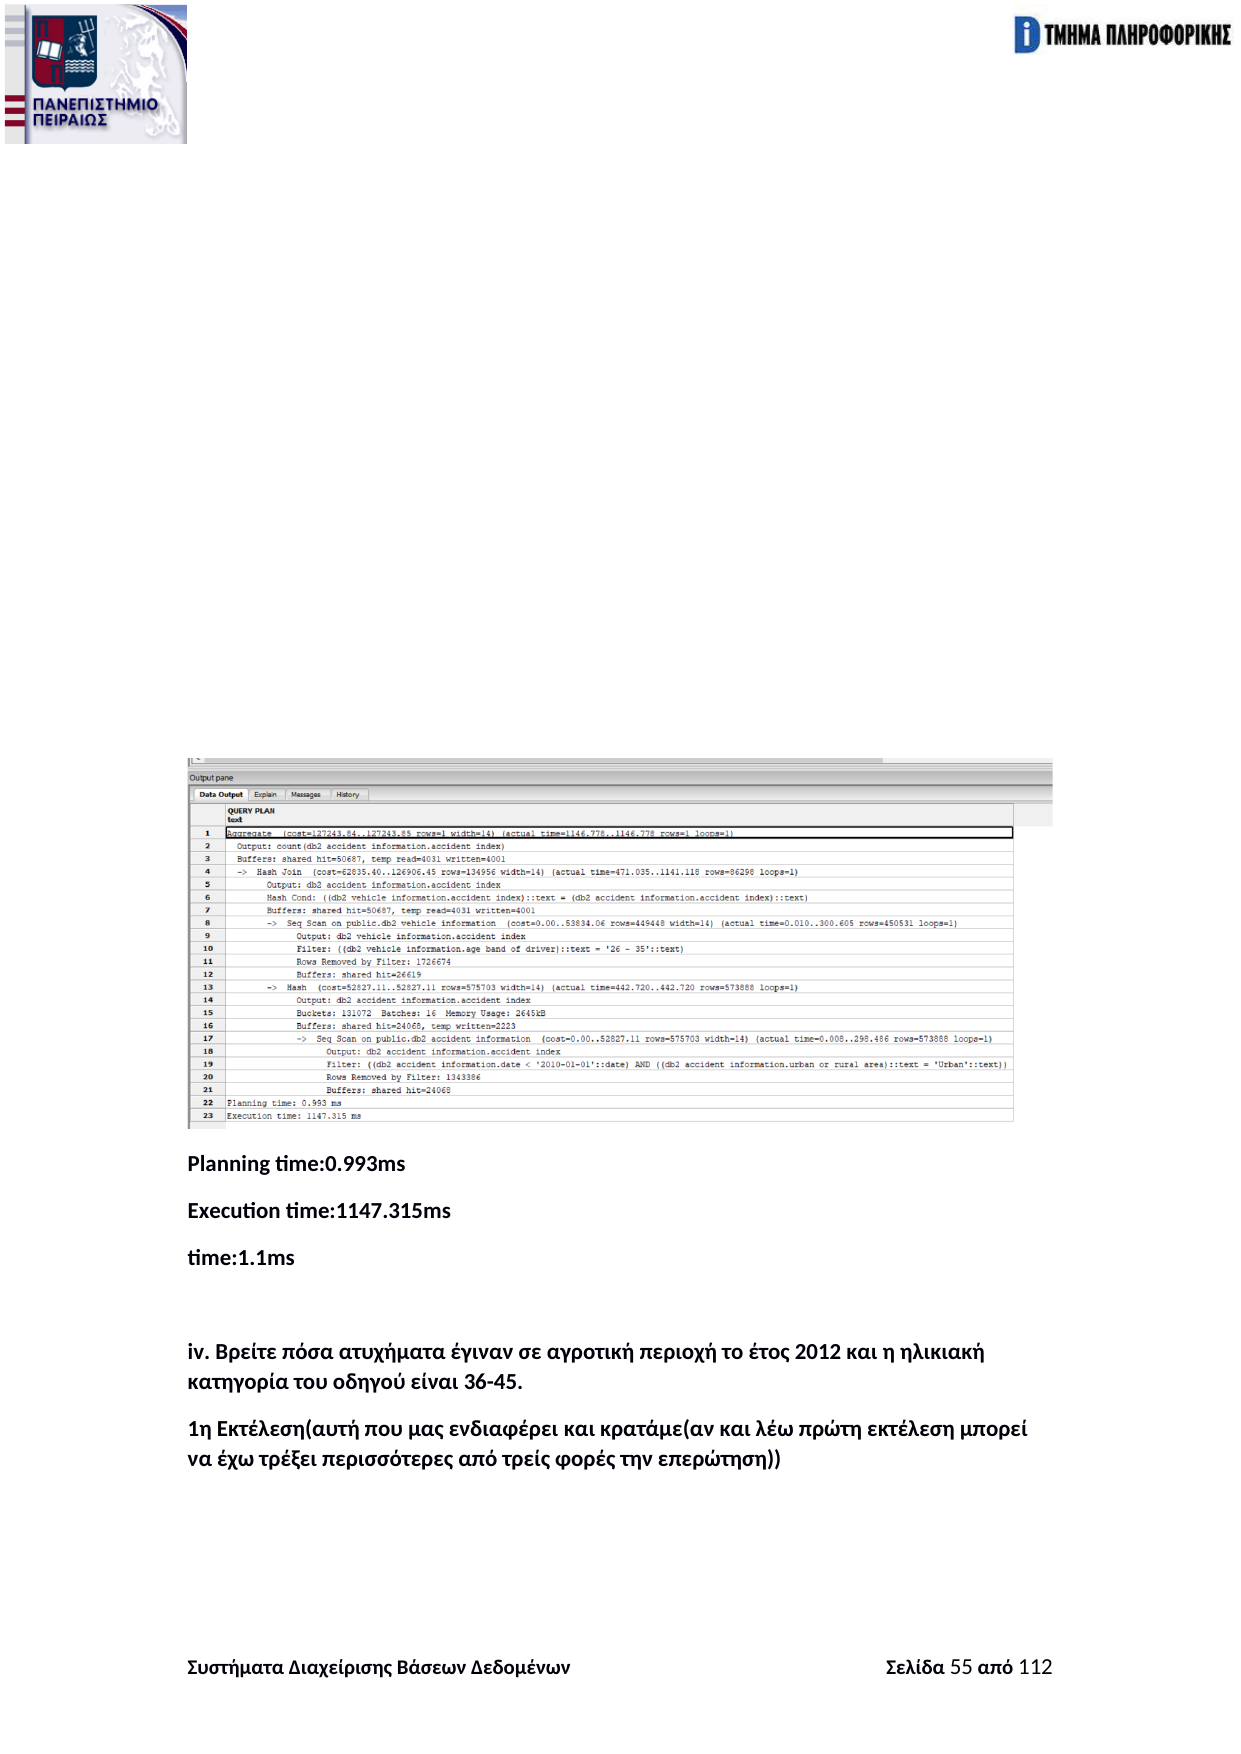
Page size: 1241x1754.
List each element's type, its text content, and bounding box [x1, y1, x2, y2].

text Planning time:0.993ms [187, 1129, 1053, 1177]
text iv. Βρείτε πόσα ατυχήματα έγιναν σε αγροτική περιοχή το έτος 2012 και η ηλικιακή κατηγορία του οδηγού είναι 36-45. [187, 1337, 1053, 1395]
picture [1012, 4, 1234, 67]
text 1η Εκτέλεση(αυτή που μας ενδιαφέρει και κρατάμε(αν και λέω πρώτη εκτέλεση μπορεί να έχω τρέξει περισσότερες από τρείς φορές την επερώτηση)) [187, 1414, 1053, 1472]
text Execution time:1147.315ms [187, 1196, 1053, 1224]
text time:1.1ms [187, 1243, 1053, 1271]
picture [4, 4, 187, 144]
picture [187, 758, 1053, 1129]
